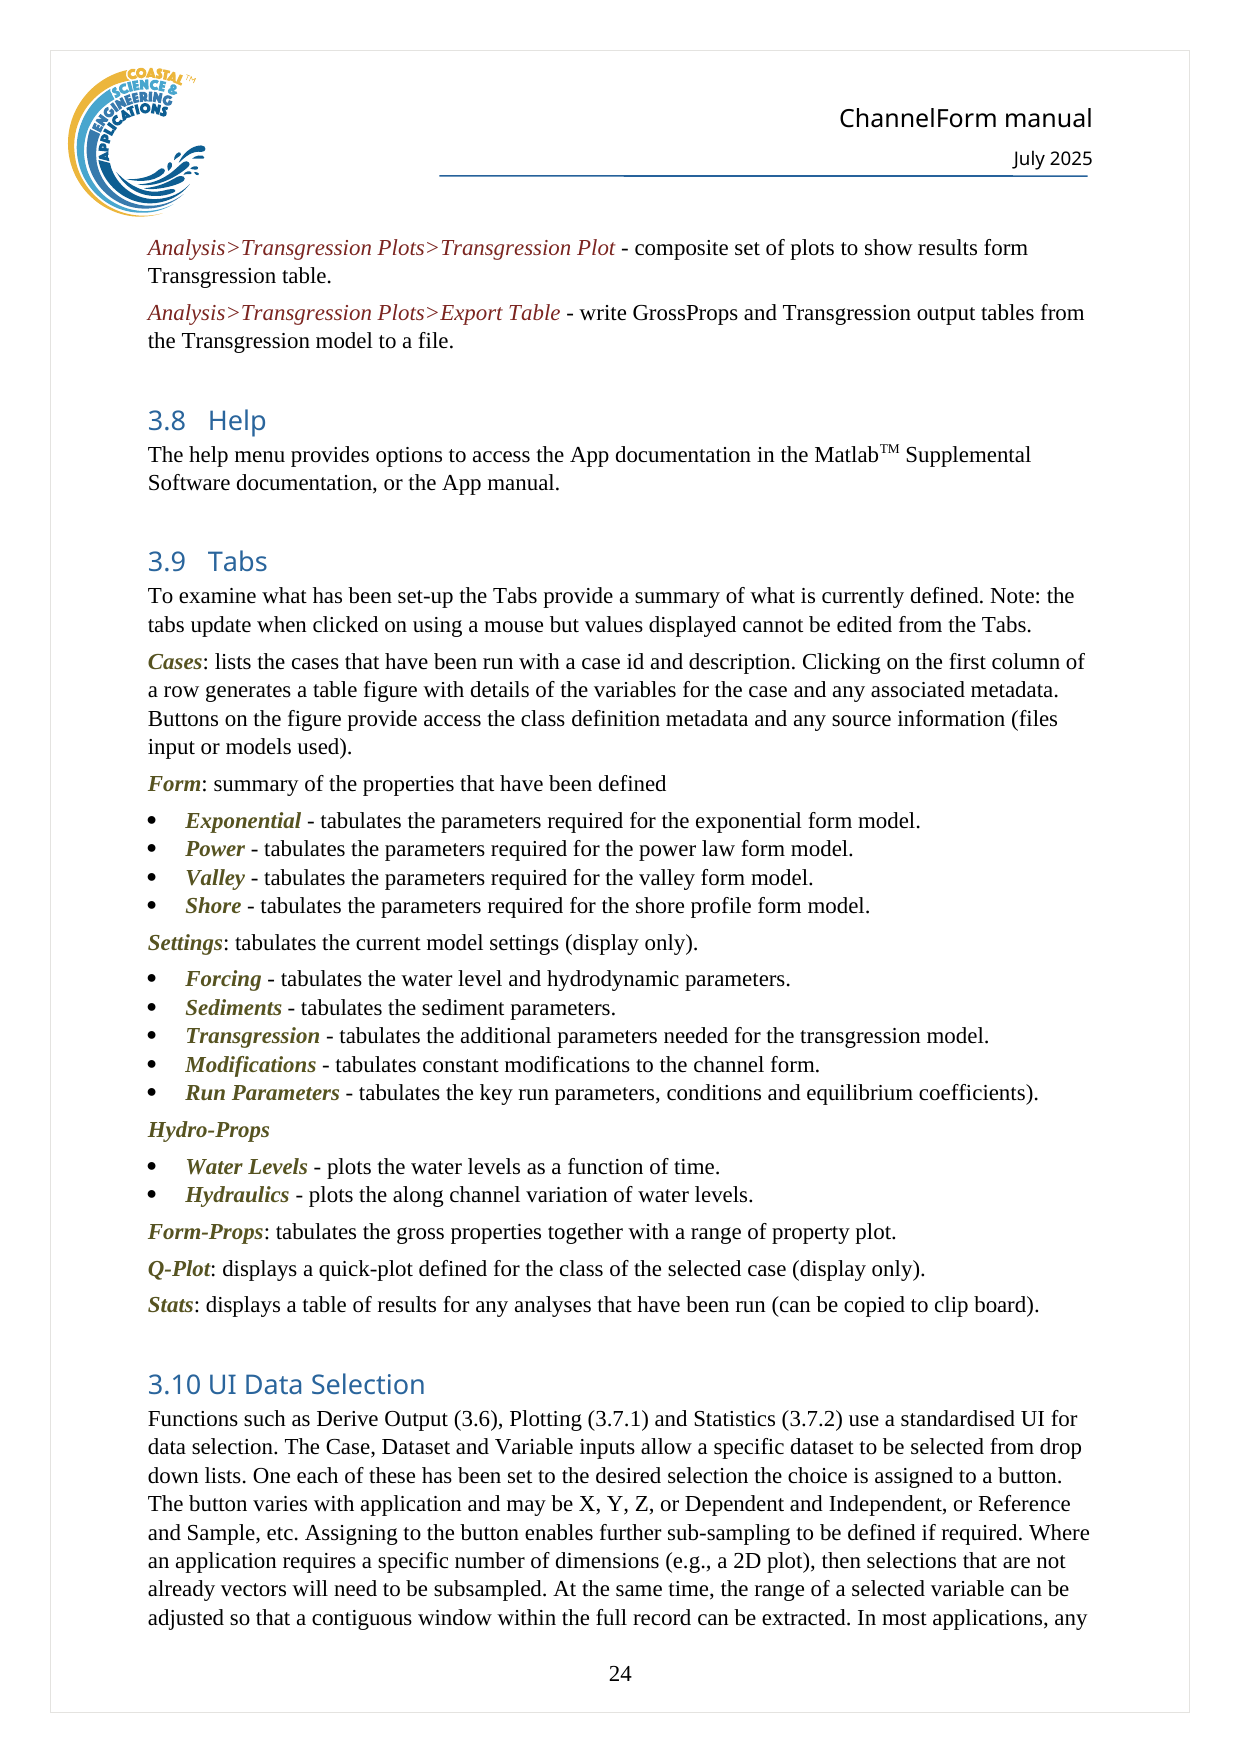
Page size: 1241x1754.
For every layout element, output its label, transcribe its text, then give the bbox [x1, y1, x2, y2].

list Valley - tabulates the parameters required for the valley form model. [148, 863, 1093, 890]
list Transgression - tabulates the additional parameters needed for the transgression model. [148, 1022, 1093, 1049]
list Forcing - tabulates the water level and hydrodynamic parameters. [148, 966, 1093, 992]
text Cases: lists the cases that have been run with a case id and description. Clicking on the first column of a row generates a table figure with details of the variables for the case and any associated metadata. Buttons on the figure provide access the class definition metadata and any source information (files input or models used). [148, 648, 1093, 759]
list Power - tabulates the parameters required for the power law form model. [148, 835, 1093, 861]
subtitle UI Data Selection [148, 1365, 1093, 1402]
text Q-Plot: displays a quick-plot defined for the class of the selected case (display only). [148, 1255, 1093, 1281]
text The help menu provides options to access the App documentation in the MatlabTM Supplemental Software documentation, or the App manual. [148, 441, 1093, 496]
text Stats: displays a table of results for any analyses that have been run (can be copied to clip board). [148, 1292, 1093, 1318]
text Hydro-Props [148, 1116, 1093, 1142]
text Analysis>Transgression Plots>Transgression Plot - composite set of plots to show results form Transgression table. [148, 234, 1093, 289]
text Analysis>Transgression Plots>Export Table - write GrossProps and Transgression output tables from the Transgression model to a file. [148, 299, 1093, 354]
list Modifications - tabulates constant modifications to the channel form. [148, 1051, 1093, 1077]
list Hydraulics - plots the along channel variation of water levels. [148, 1181, 1093, 1208]
text Settings: tabulates the current model settings (display only). [148, 929, 1093, 955]
text Form-Props: tabulates the gross properties together with a range of property plot. [148, 1218, 1093, 1244]
list Exponential - tabulates the parameters required for the exponential form model. [148, 807, 1093, 833]
list Shore - tabulates the parameters required for the shore profile form model. [148, 892, 1093, 918]
subtitle Help [148, 401, 1093, 438]
text To examine what has been set-up the Tabs provide a summary of what is currently defined. Note: the tabs update when clicked on using a mouse but values displayed cannot be edited from the Tabs. [148, 583, 1093, 637]
list Water Levels - plots the water levels as a function of time. [148, 1153, 1093, 1179]
list Run Parameters - tabulates the key run parameters, conditions and equilibrium coefficients). [148, 1079, 1093, 1106]
list Sediments - tabulates the sediment parameters. [148, 994, 1093, 1020]
text Form: summary of the properties that have been defined [148, 770, 1093, 796]
subtitle Tabs [148, 543, 1093, 580]
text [148, 1405, 1093, 1630]
